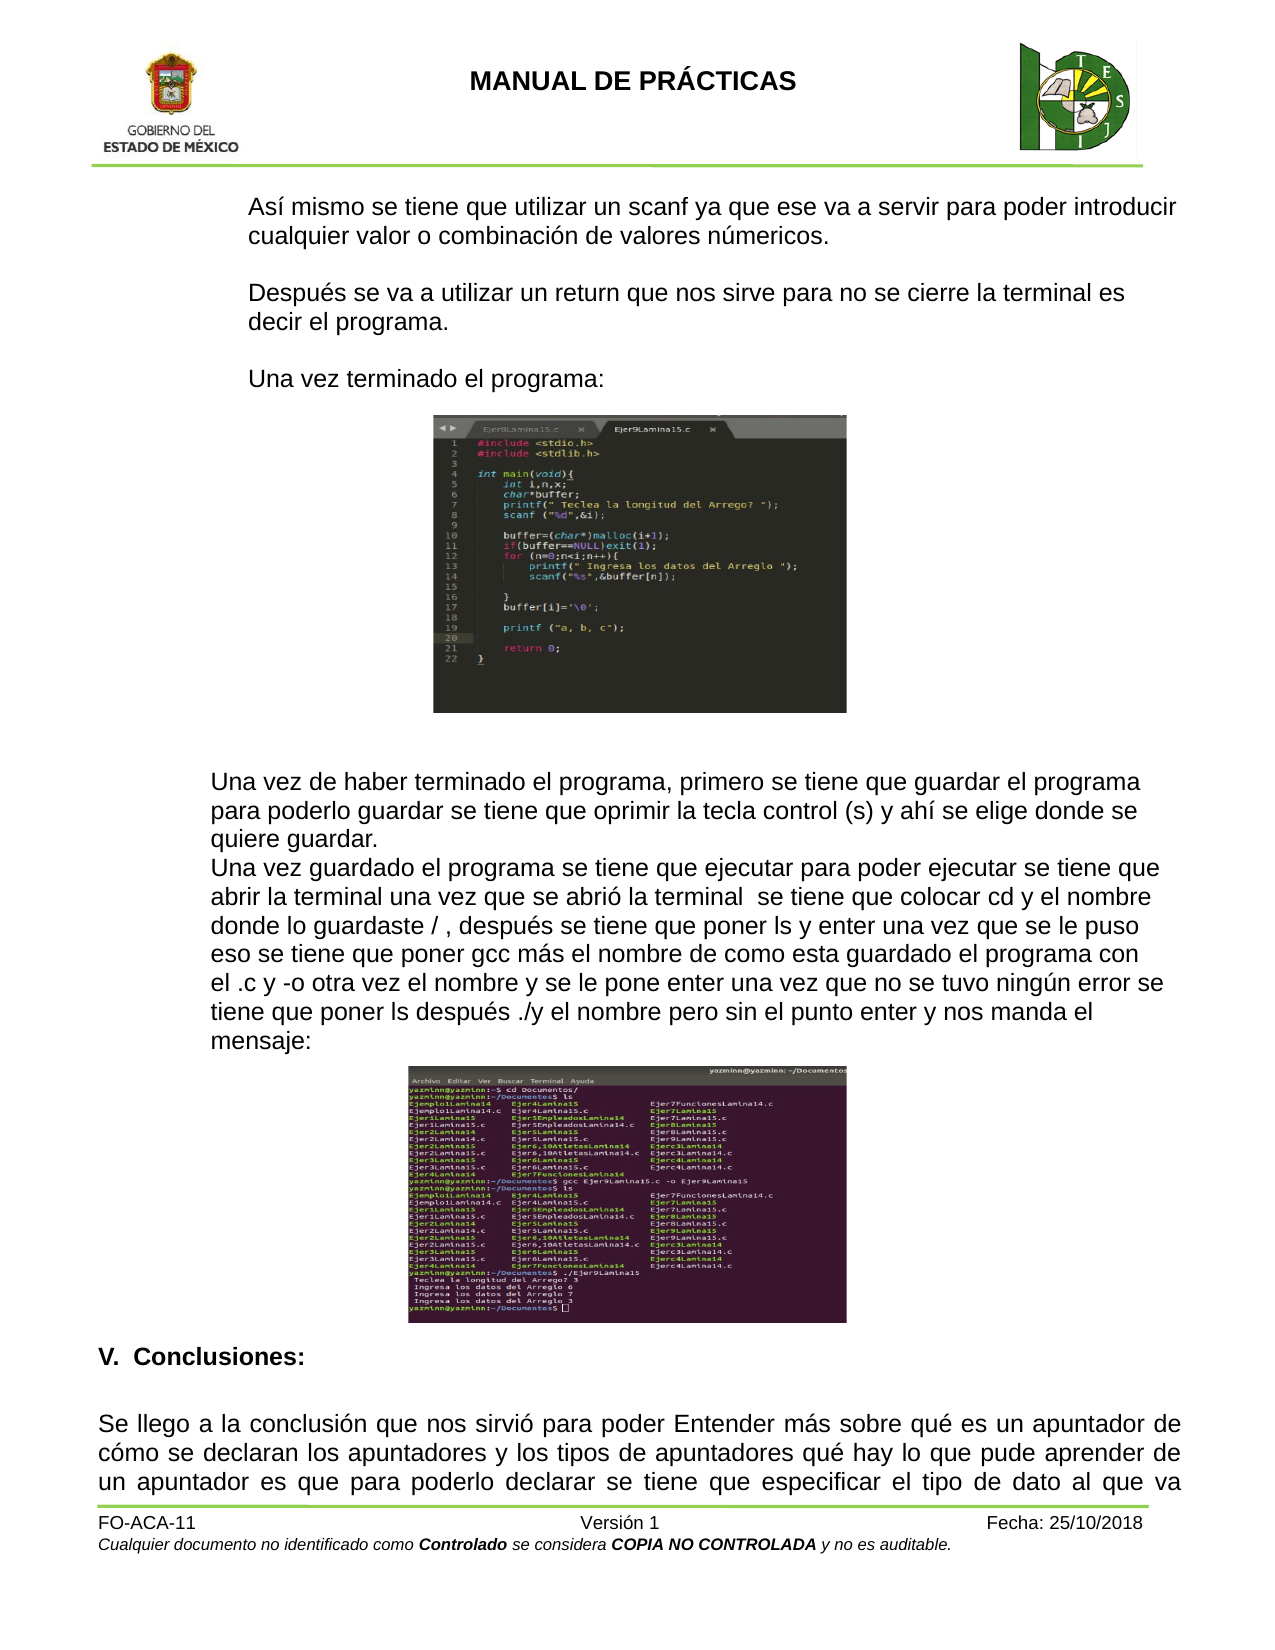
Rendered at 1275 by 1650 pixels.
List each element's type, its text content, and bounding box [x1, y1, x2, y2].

picture [408, 1066, 847, 1323]
text Una vez terminado el programa: [248, 364, 1183, 393]
text Una vez guardado el programa se tiene que ejecutar para poder ejecutar se tiene que abrir la terminal una vez que se abrió la terminal se tiene que colocar cd y el nombre donde lo guardaste / , después se tiene que poner ls y enter una vez que se le puso eso se tiene que poner gcc más el nombre de como esta guardado el programa con el .c y -o otra vez el nombre y se le pone enter una vez que no se tuvo ningún error se tiene que poner ls después ./y el nombre pero sin el punto enter y nos manda el mensaje: [210, 853, 1183, 1054]
text Así mismo se tiene que utilizar un scanf ya que ese va a servir para poder introducir cualquier valor o combinación de valores númericos. [248, 192, 1183, 249]
picture [1018, 41, 1137, 157]
picture [433, 415, 847, 713]
picture [95, 42, 241, 161]
text Una vez de haber terminado el programa, primero se tiene que guardar el programa para poderlo guardar se tiene que oprimir la tecla control (s) y ahí se elige donde se quiere guardar. [210, 767, 1183, 853]
text Después se va a utilizar un return que nos sirve para no se cierre la terminal es decir el programa. [248, 278, 1183, 336]
text V. Conclusiones: [98, 1342, 1183, 1371]
